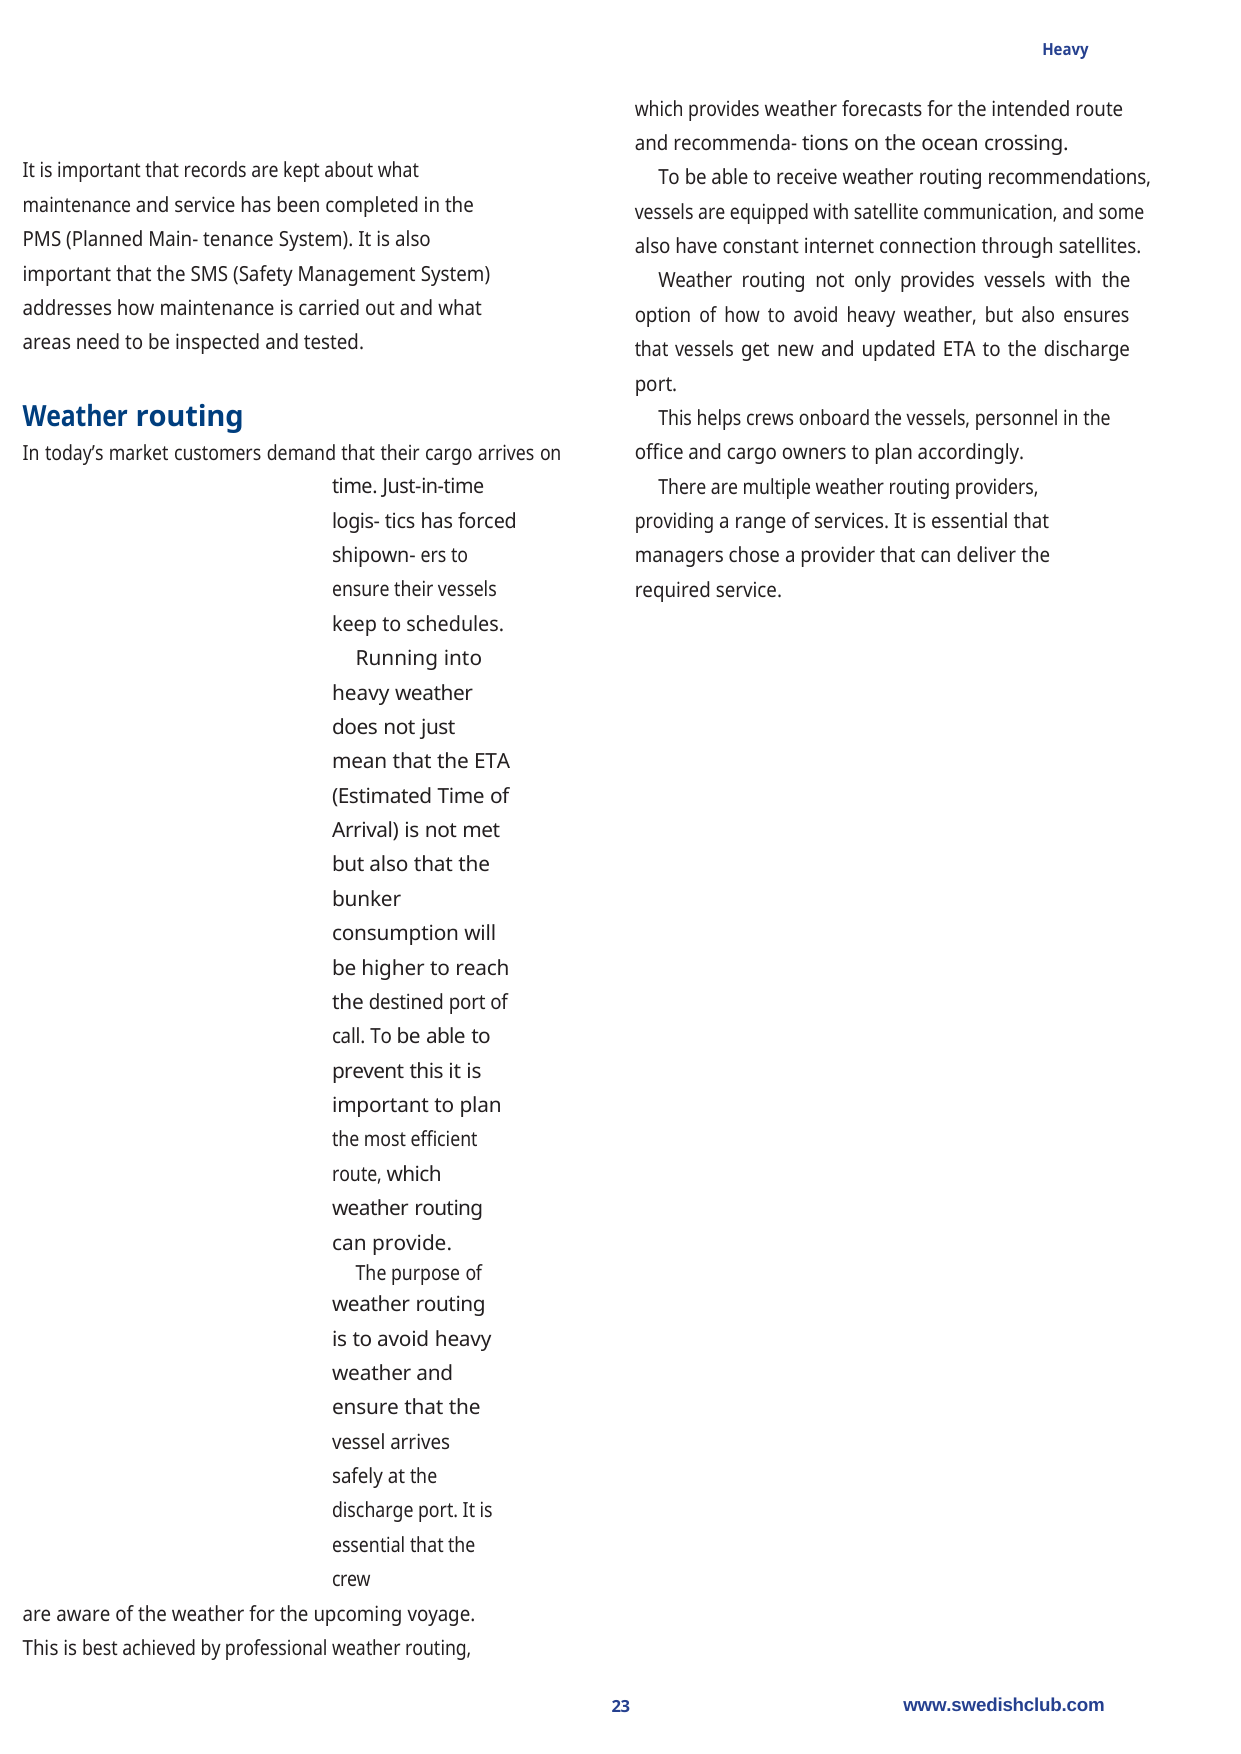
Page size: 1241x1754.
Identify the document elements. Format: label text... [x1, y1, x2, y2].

text This helps crews onboard the vessels, personnel in the office and cargo owners to plan accordingly. [634, 403, 1137, 466]
text Weather routing not only provides vessels with the option of how to avoid heavy weather, but also ensures that vessels get new and updated ETA to the discharge port. [634, 266, 1130, 397]
text weather routing is to avoid heavy weather and ensure that the vessel arrives safely at the discharge port. It is essential that the crew [332, 1289, 501, 1593]
text There are multiple weather routing providers, providing a range of services. It is essential that managers chose a provider that can deliver the required service. [634, 472, 1112, 603]
text The purpose of [355, 1262, 608, 1285]
text It is important that records are kept about what maintenance and service has been completed in the PMS (Planned Main- tenance System). It is also important that the SMS (Safety Management System) addresses how maintenance is carried out and what areas need to be inspected and tested. [22, 156, 505, 356]
text are aware of the weather for the upcoming voyage. This is best achieved by professional weather routing, which provides weather forecasts for the intended route and recommenda- tions on the ocean crossing. [634, 94, 1144, 157]
text are aware of the weather for the upcoming voyage. This is best achieved by professional weather routing, which provides weather forecasts for the intended route and recommenda- tions on the ocean crossing. [22, 1599, 511, 1661]
text Running into heavy weather does not just mean that the ETA (Estimated Time of Arrival) is not met but also that the bunker consumption will be higher to reach the destined port of call. To be able to prevent this it is important to plan the most efficient route, which weather routing can provide. [332, 643, 511, 1256]
text In today’s market customers demand that their cargo arrives on [22, 438, 608, 466]
text time. Just-in-time logis- tics has forced shipown- ers to ensure their vessels keep to schedules. [332, 471, 521, 637]
text To be able to receive weather routing recommendations, vessels are equipped with satellite communication, and some also have constant internet connection through satellites. [634, 162, 1153, 260]
text Weather routing [22, 395, 608, 435]
